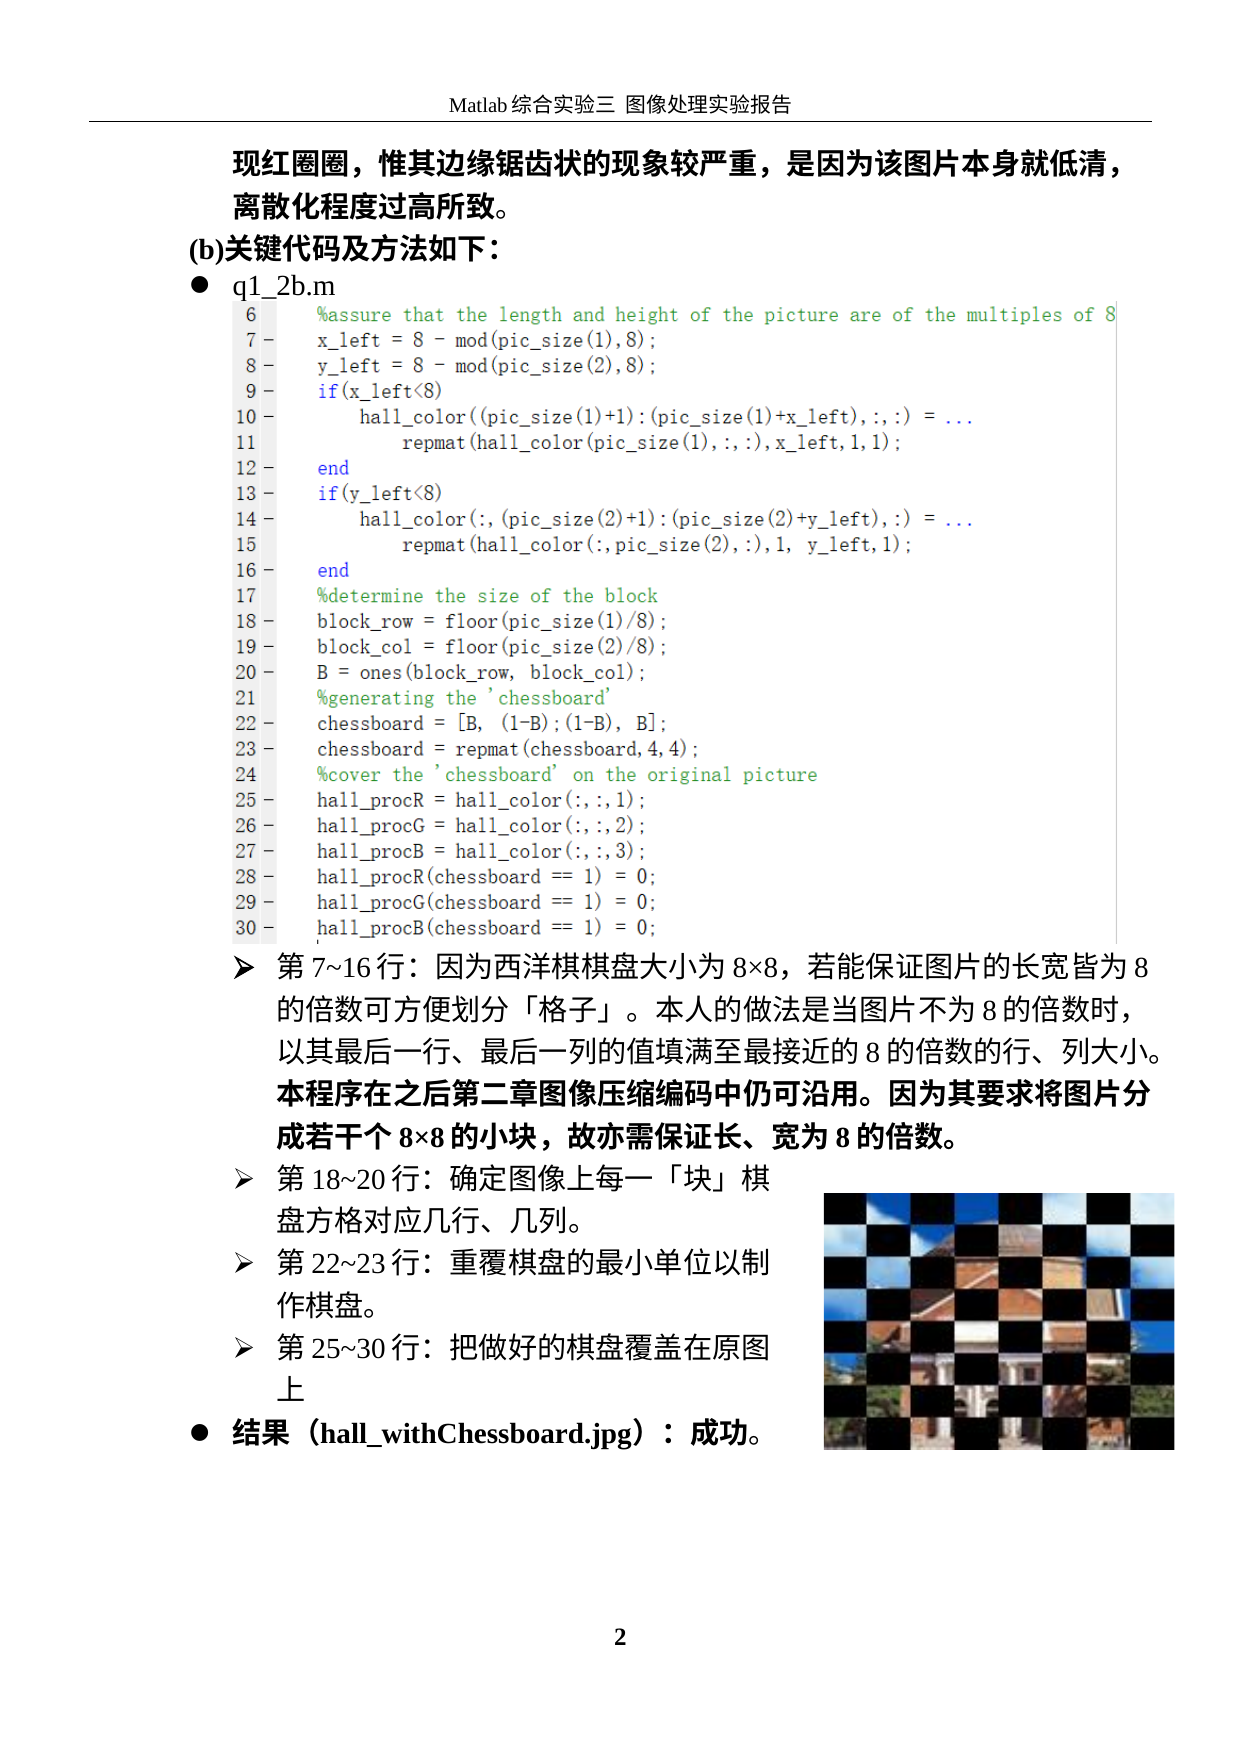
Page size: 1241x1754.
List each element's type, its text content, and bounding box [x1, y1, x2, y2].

list q1_2b.m [189, 268, 1152, 301]
list 结果（hall_withCircle.jpg）：成功，图片上出现红圈圈，惟其边缘锯齿状的现象较严重，是因为该图片本身就低清，离散化程度过高所致。 [189, 141, 1152, 226]
list 第25~30行：把做好的棋盘覆盖在原图上 [232, 1324, 823, 1409]
list 结果（hall_withChessboard.jpg）：成功。 [189, 1409, 1152, 1451]
picture [823, 1193, 1175, 1450]
picture [232, 301, 1133, 944]
list 第22~23行：重覆棋盘的最小单位以制作棋盘。 [232, 1240, 823, 1324]
list 第7~16行：因为西洋棋棋盘大小为8×8，若能保证图片的长宽皆为8的倍数可方便划分「格子」。本人的做法是当图片不为8的倍数时，以其最后一行、最后一列的值填满至最接近的8的倍数的行、列大小。本程序在之后第二章图像压缩编码中仍可沿用。因为其要求将图片分成若干个8×8的小块，故亦需保证长、宽为8的倍数。 [232, 944, 1152, 1155]
list (b)关键代码及方法如下： [189, 226, 1152, 268]
list 第18~20行：确定图像上每一「块」棋盘方格对应几行、几列。 [232, 1155, 1152, 1240]
